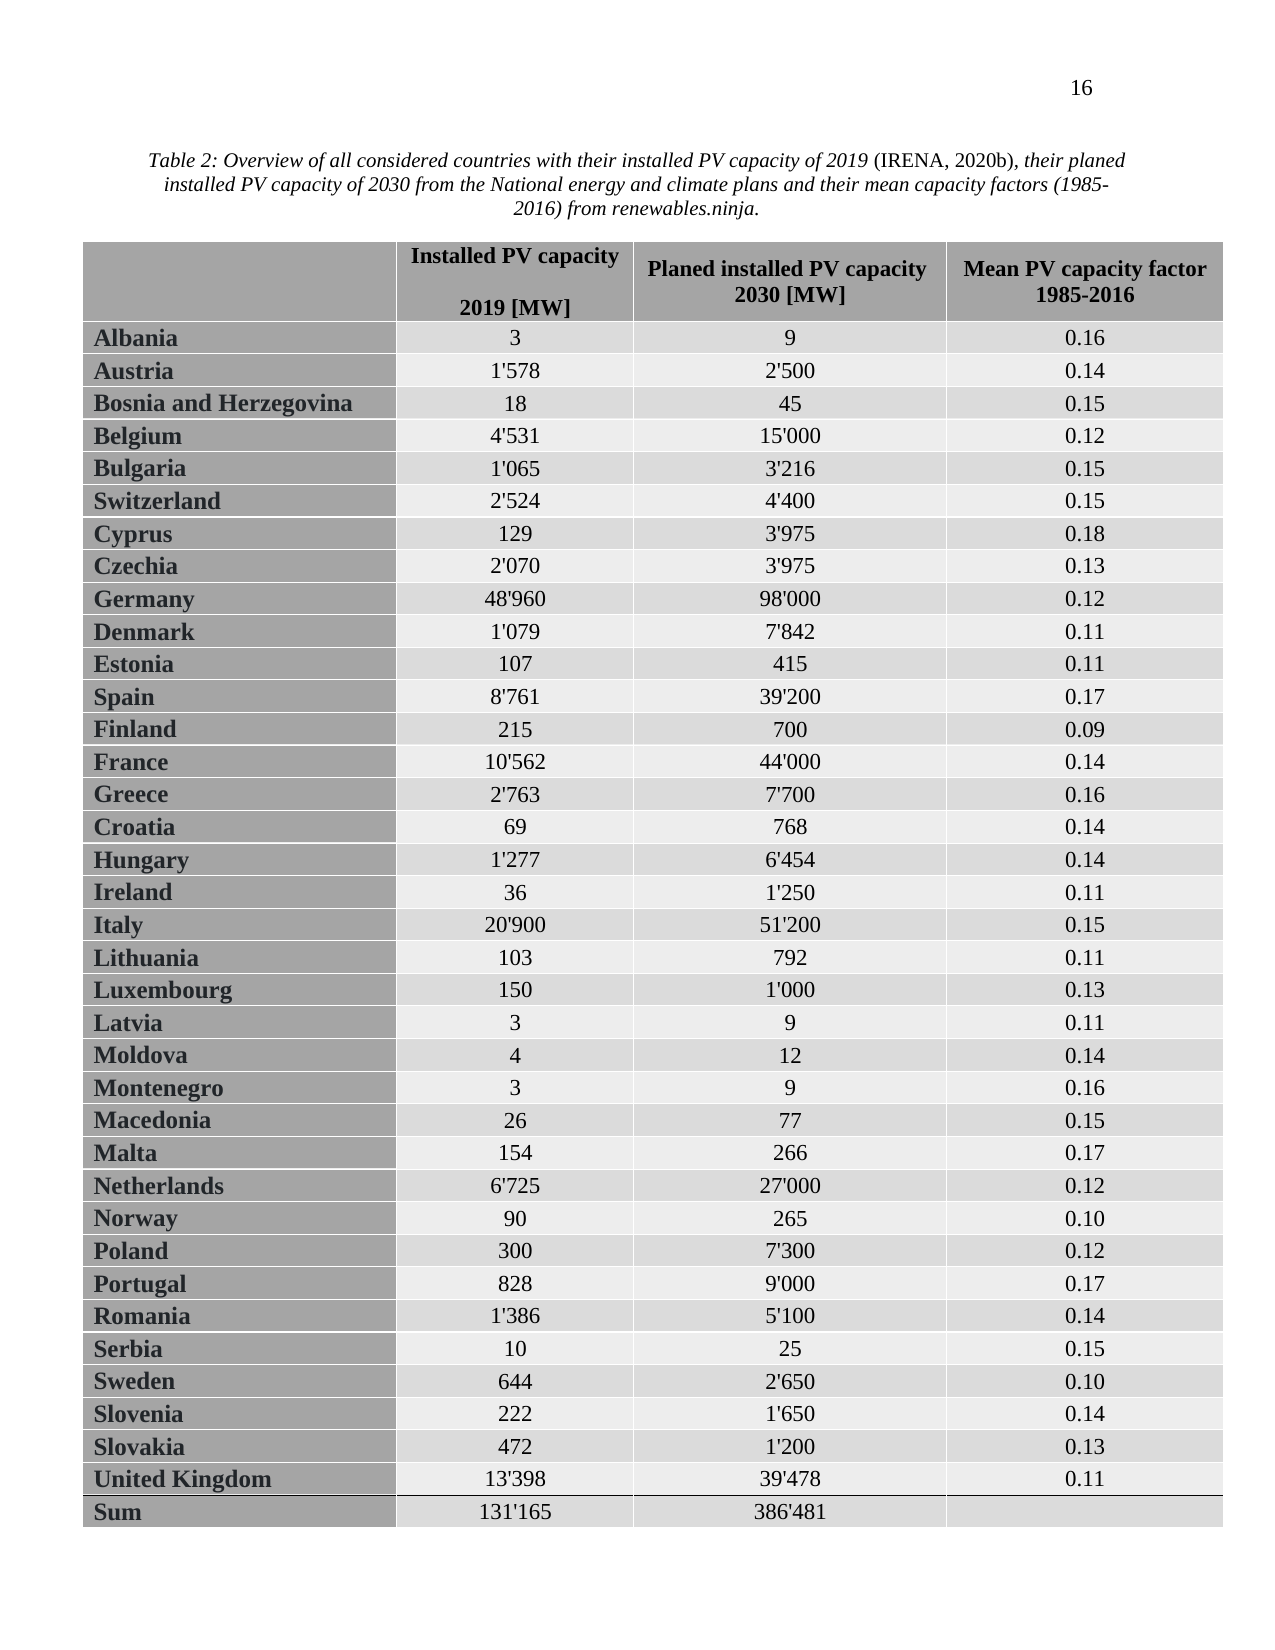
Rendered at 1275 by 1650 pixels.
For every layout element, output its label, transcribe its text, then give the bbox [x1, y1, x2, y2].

table_cell 15'000 [634, 420, 946, 451]
table_cell 644 [397, 1365, 633, 1397]
table_cell 0.13 [947, 974, 1223, 1005]
table_cell 3 [397, 322, 633, 353]
table_cell 90 [397, 1202, 633, 1234]
table_cell Hungary [83, 844, 396, 875]
table_cell 9 [634, 322, 946, 353]
table_cell 3 [397, 1072, 633, 1103]
table_cell Poland [83, 1235, 396, 1266]
table_cell Netherlands [83, 1170, 396, 1201]
table_cell Albania [83, 322, 396, 353]
table_cell 300 [397, 1235, 633, 1266]
table_cell Portugal [83, 1267, 396, 1299]
table_cell 27'000 [634, 1170, 946, 1201]
table_cell Austria [83, 354, 396, 386]
table_cell Slovakia [83, 1430, 396, 1462]
table_cell 69 [397, 811, 633, 842]
table_cell 0.14 [947, 746, 1223, 777]
table_cell 700 [634, 713, 946, 744]
table_cell Estonia [83, 648, 396, 679]
table_cell 3 [397, 1006, 633, 1038]
table_cell 0.15 [947, 485, 1223, 516]
table_cell 472 [397, 1430, 633, 1462]
table_cell 0.11 [947, 1463, 1223, 1494]
table_cell 7'842 [634, 615, 946, 647]
table_cell Cyprus [83, 518, 396, 549]
table_cell 215 [397, 713, 633, 744]
table_cell Romania [83, 1300, 396, 1331]
table_cell Ireland [83, 876, 396, 908]
table_cell 103 [397, 941, 633, 973]
table_cell 266 [634, 1137, 946, 1168]
table_cell 265 [634, 1202, 946, 1234]
table_cell 0.11 [947, 615, 1223, 647]
table_cell 0.14 [947, 1398, 1223, 1429]
table_cell 25 [634, 1333, 946, 1364]
table_cell Lithuania [83, 941, 396, 973]
table_cell 107 [397, 648, 633, 679]
table_cell 1'386 [397, 1300, 633, 1331]
table_cell 154 [397, 1137, 633, 1168]
table_cell 828 [397, 1267, 633, 1299]
table_cell 0.16 [947, 778, 1223, 810]
table_cell 0.15 [947, 1333, 1223, 1364]
table_cell 8'761 [397, 680, 633, 712]
table_cell [947, 1496, 1223, 1527]
table_cell 1'200 [634, 1430, 946, 1462]
table_cell United Kingdom [83, 1463, 396, 1494]
table_cell Bosnia and Herzegovina [83, 387, 396, 418]
table_cell 0.14 [947, 1300, 1223, 1331]
table_header Installed PV capacity 2019 [MW] [397, 242, 633, 321]
table_cell 0.11 [947, 941, 1223, 973]
table_cell Montenegro [83, 1072, 396, 1103]
table_cell Sum [83, 1496, 396, 1527]
table_cell 1'578 [397, 354, 633, 386]
table_cell Germany [83, 583, 396, 614]
table_cell Luxembourg [83, 974, 396, 1005]
table_cell 0.13 [947, 1430, 1223, 1462]
table_cell 45 [634, 387, 946, 418]
table_cell 1'079 [397, 615, 633, 647]
table_cell Belgium [83, 420, 396, 451]
table_cell Latvia [83, 1006, 396, 1038]
table_cell Moldova [83, 1039, 396, 1071]
table_cell 0.17 [947, 1137, 1223, 1168]
table_cell 39'478 [634, 1463, 946, 1494]
table_cell 18 [397, 387, 633, 418]
table_cell 0.15 [947, 452, 1223, 484]
table_cell 0.12 [947, 583, 1223, 614]
table_cell 36 [397, 876, 633, 908]
table_cell 0.11 [947, 1006, 1223, 1038]
table_header Planed installed PV capacity 2030 [MW] [634, 242, 946, 321]
table_cell 129 [397, 518, 633, 549]
table_cell Switzerland [83, 485, 396, 516]
table_cell 0.15 [947, 909, 1223, 940]
table_cell 26 [397, 1104, 633, 1136]
table_cell 2'524 [397, 485, 633, 516]
table_cell 0.18 [947, 518, 1223, 549]
table_cell 4 [397, 1039, 633, 1071]
table_cell 3'975 [634, 550, 946, 582]
table_cell 415 [634, 648, 946, 679]
table_cell Czechia [83, 550, 396, 582]
table_header Mean PV capacity factor 1985-2016 [947, 242, 1223, 321]
table_cell 1'277 [397, 844, 633, 875]
table_cell Bulgaria [83, 452, 396, 484]
table_cell Malta [83, 1137, 396, 1168]
table_cell Slovenia [83, 1398, 396, 1429]
table_cell 0.09 [947, 713, 1223, 744]
table_cell 792 [634, 941, 946, 973]
table_cell 131'165 [397, 1496, 633, 1527]
table_cell 7'700 [634, 778, 946, 810]
table_cell Denmark [83, 615, 396, 647]
table_cell Macedonia [83, 1104, 396, 1136]
table_cell 0.12 [947, 1235, 1223, 1266]
table_cell Finland [83, 713, 396, 744]
table_cell 0.10 [947, 1202, 1223, 1234]
table_cell 2'763 [397, 778, 633, 810]
table_cell Serbia [83, 1333, 396, 1364]
table_cell 12 [634, 1039, 946, 1071]
table_cell Croatia [83, 811, 396, 842]
table_cell 768 [634, 811, 946, 842]
table_cell 0.15 [947, 1104, 1223, 1136]
table_cell 0.16 [947, 1072, 1223, 1103]
table_cell 386'481 [634, 1496, 946, 1527]
table_cell France [83, 746, 396, 777]
table_cell 0.15 [947, 387, 1223, 418]
table_cell 150 [397, 974, 633, 1005]
table_cell Norway [83, 1202, 396, 1234]
table_cell 0.14 [947, 811, 1223, 842]
table_cell 9'000 [634, 1267, 946, 1299]
table_cell 2'500 [634, 354, 946, 386]
table_cell 48'960 [397, 583, 633, 614]
table_cell 44'000 [634, 746, 946, 777]
table_cell 9 [634, 1072, 946, 1103]
text Table 2: Overview of all considered countries with their installed PV capacity of 2019 (IRENA, 2020b), their planed installed PV capacity of 2030 from the National energy and climate plans and their mean capacity factors (1985-2016) from renewables.ninja. [148, 148, 1127, 220]
table_cell 0.10 [947, 1365, 1223, 1397]
table_cell 20'900 [397, 909, 633, 940]
table_cell 0.17 [947, 680, 1223, 712]
table_cell 2'650 [634, 1365, 946, 1397]
table_cell 1'065 [397, 452, 633, 484]
table_cell Sweden [83, 1365, 396, 1397]
table_cell 4'531 [397, 420, 633, 451]
table_cell Greece [83, 778, 396, 810]
table_cell 1'000 [634, 974, 946, 1005]
table_cell 9 [634, 1006, 946, 1038]
table_header [83, 242, 396, 321]
table_cell Italy [83, 909, 396, 940]
table_cell 6'454 [634, 844, 946, 875]
table_cell 5'100 [634, 1300, 946, 1331]
table_cell 222 [397, 1398, 633, 1429]
table_cell 1'250 [634, 876, 946, 908]
table_cell 1'650 [634, 1398, 946, 1429]
table_cell 0.14 [947, 1039, 1223, 1071]
table_cell 10 [397, 1333, 633, 1364]
table_cell 0.12 [947, 1170, 1223, 1201]
table_cell 10'562 [397, 746, 633, 777]
table_cell 3'975 [634, 518, 946, 549]
table_cell 2'070 [397, 550, 633, 582]
table_cell 98'000 [634, 583, 946, 614]
table_cell 51'200 [634, 909, 946, 940]
table_cell 0.11 [947, 648, 1223, 679]
table_cell 0.14 [947, 354, 1223, 386]
table_cell 0.16 [947, 322, 1223, 353]
table_cell 4'400 [634, 485, 946, 516]
table_cell Spain [83, 680, 396, 712]
table_cell 6'725 [397, 1170, 633, 1201]
table_cell 0.17 [947, 1267, 1223, 1299]
table_cell 0.11 [947, 876, 1223, 908]
table_cell 7'300 [634, 1235, 946, 1266]
table_cell 3'216 [634, 452, 946, 484]
table_cell 77 [634, 1104, 946, 1136]
table_cell 0.14 [947, 844, 1223, 875]
table_cell 0.12 [947, 420, 1223, 451]
table_cell 39'200 [634, 680, 946, 712]
table_cell 13'398 [397, 1463, 633, 1494]
table_cell 0.13 [947, 550, 1223, 582]
